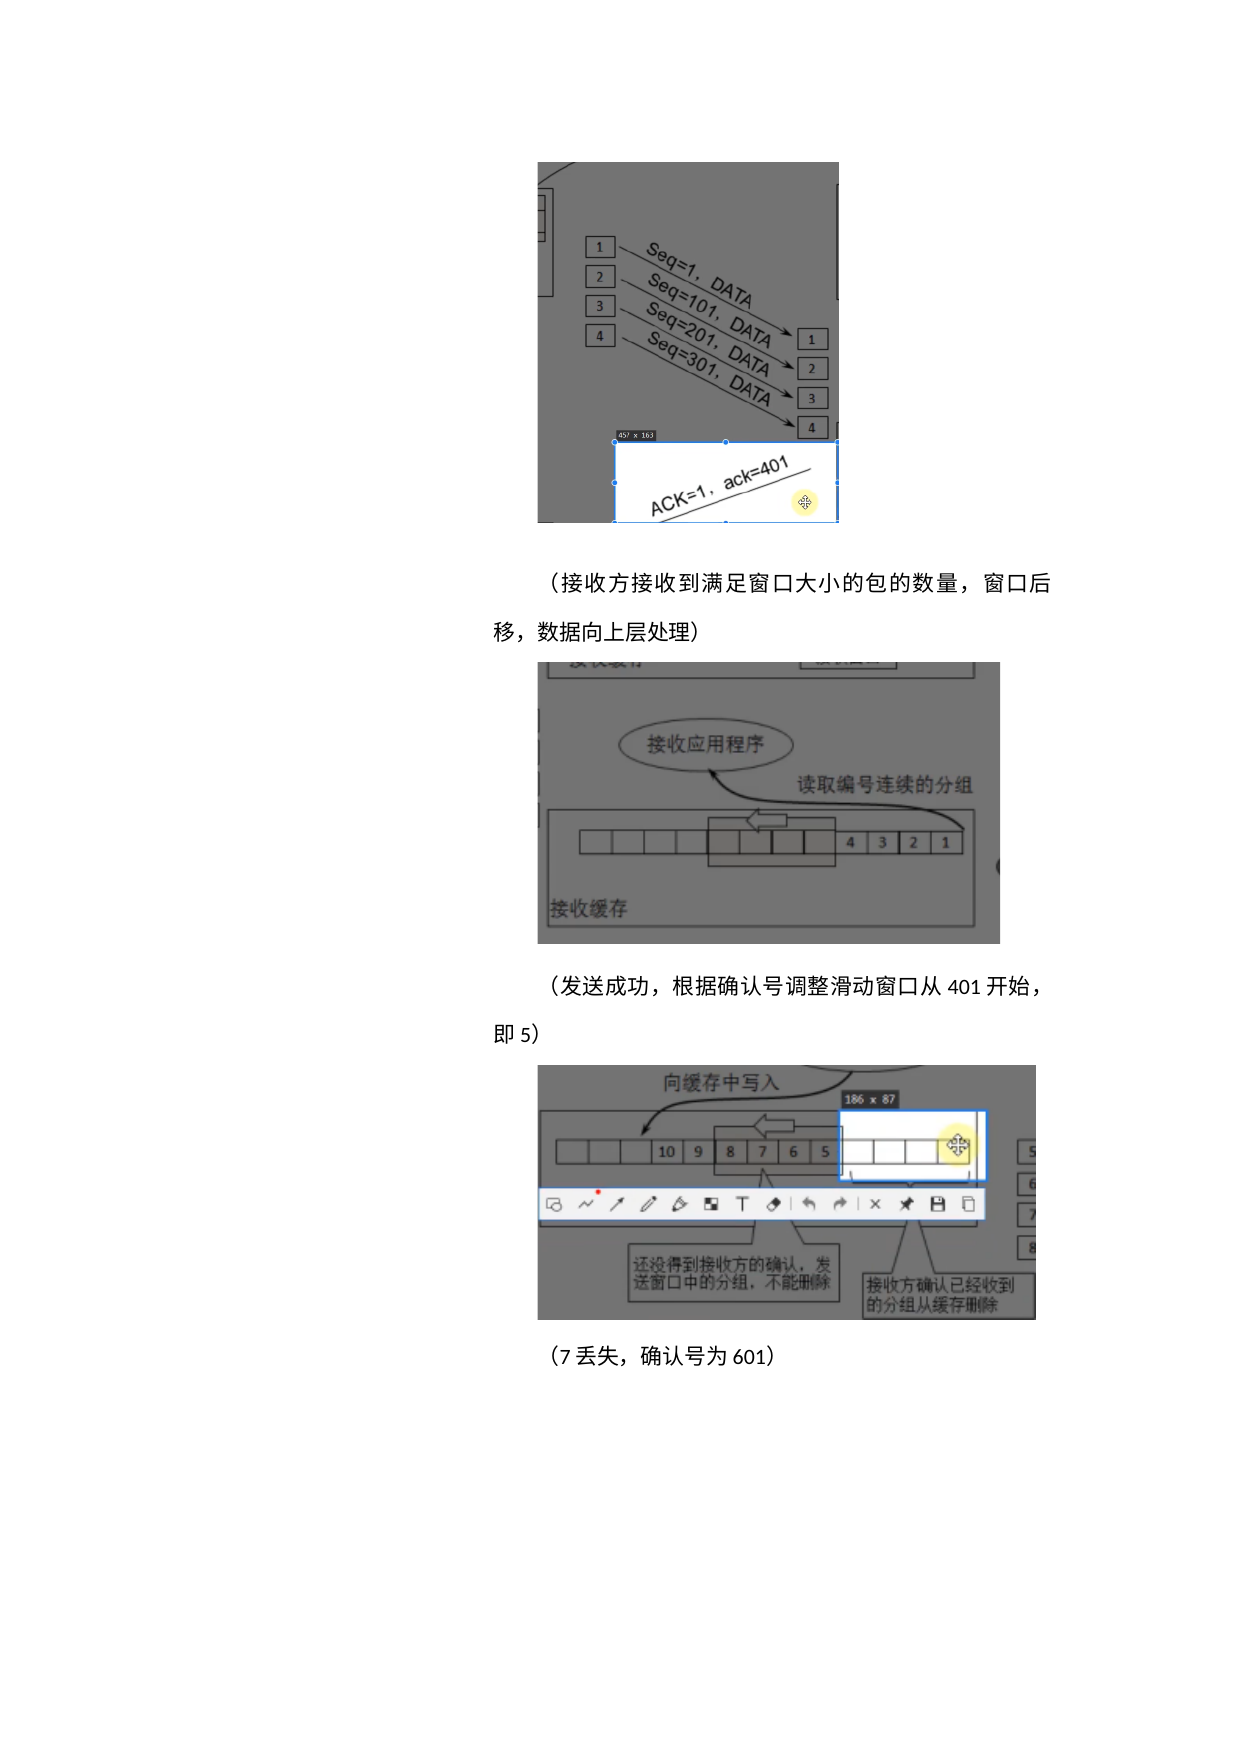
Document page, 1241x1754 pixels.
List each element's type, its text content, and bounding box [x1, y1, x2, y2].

list （接收方接收到满足窗口大小的包的数量，窗口后移，数据向上层处理） [494, 565, 1053, 647]
picture [537, 662, 1001, 944]
picture [537, 162, 839, 523]
list （发送成功，根据确认号调整滑动窗口从401开始，即5） [494, 968, 1053, 1049]
list （7丢失，确认号为601） [494, 1339, 1053, 1371]
picture [537, 1065, 1036, 1320]
